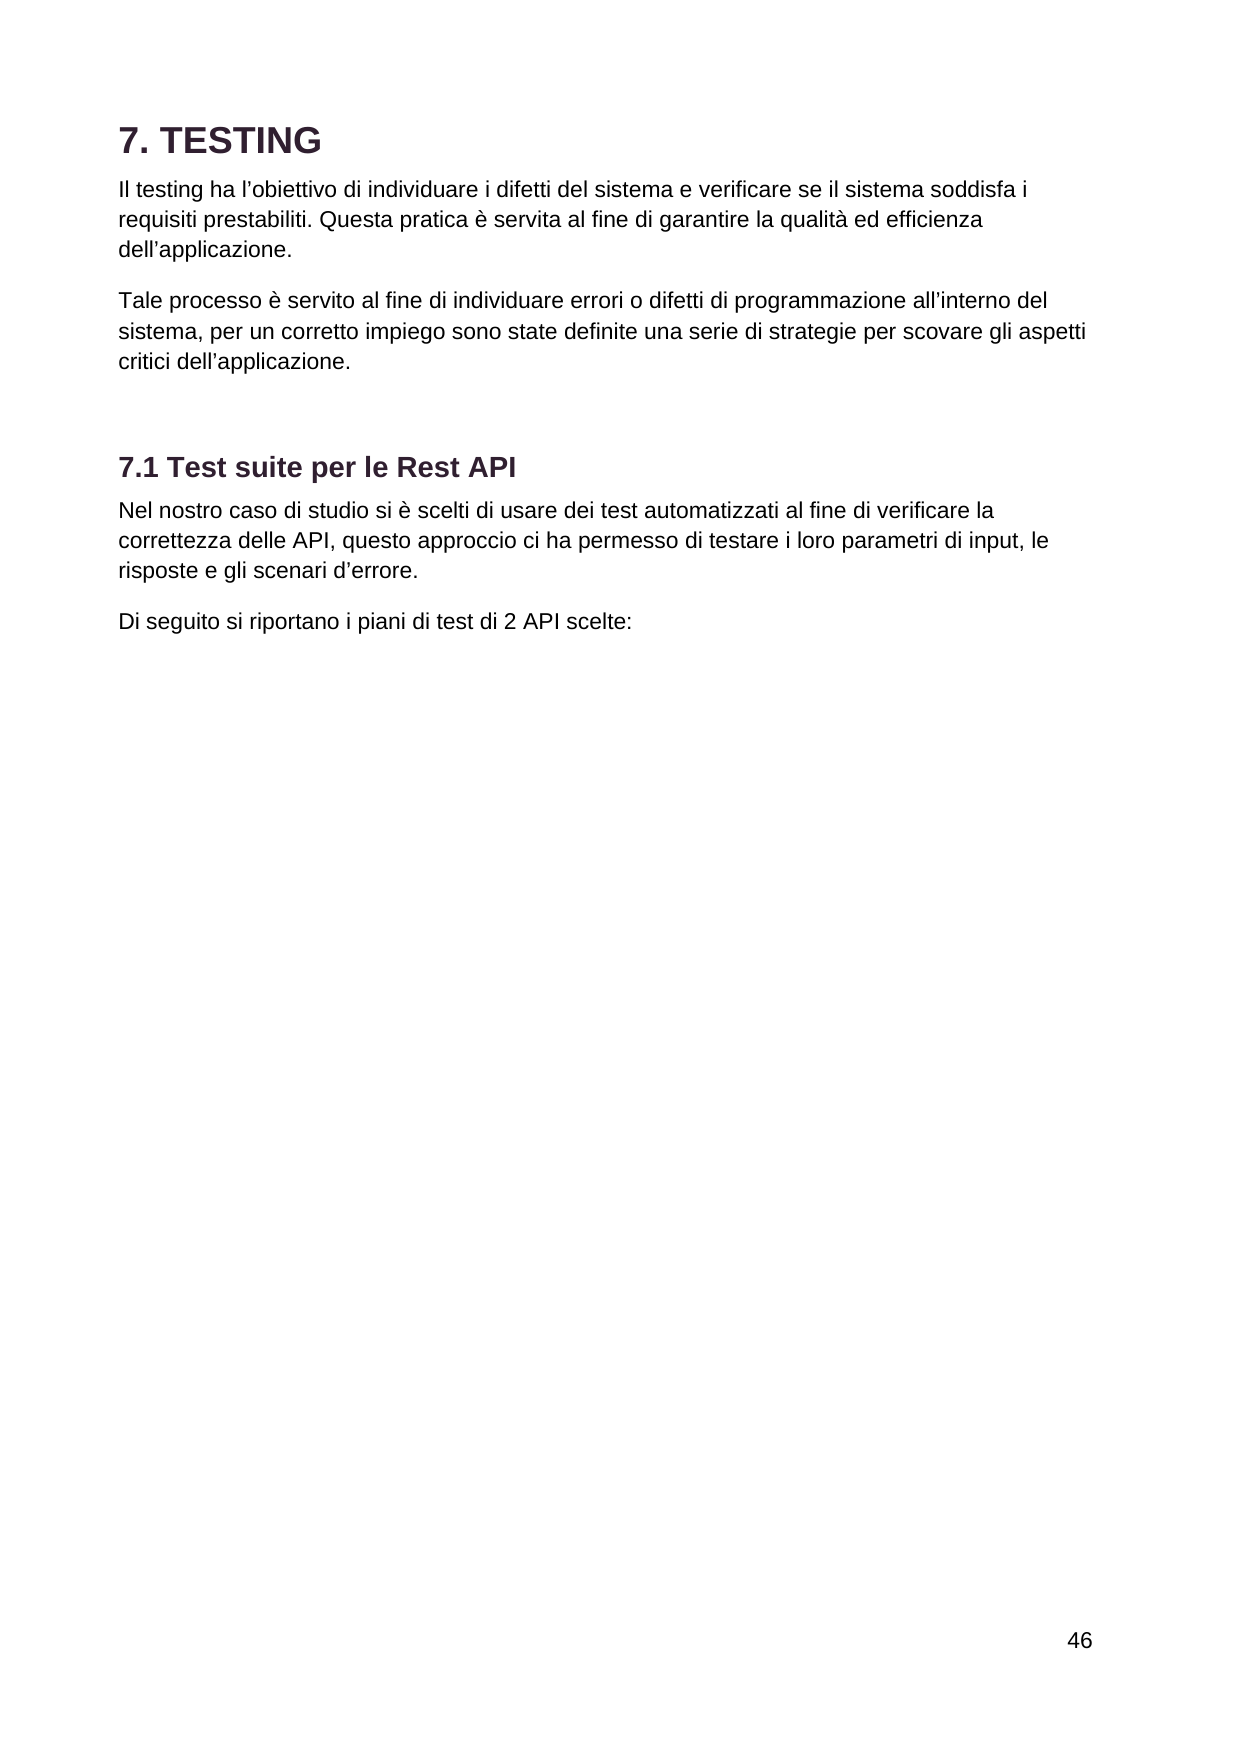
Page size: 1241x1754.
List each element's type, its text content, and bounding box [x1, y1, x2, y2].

text Tale processo è servito al fine di individuare errori o difetti di programmazione all’interno del sistema, per un corretto impiego sono state definite una serie di strategie per scovare gli aspetti critici dell’applicazione. [118, 287, 1092, 374]
text Il testing ha l’obiettivo di individuare i difetti del sistema e verificare se il sistema soddisfa i requisiti prestabiliti. Questa pratica è servita al fine di garantire la qualità ed efficienza dell’applicazione. [118, 176, 1092, 263]
text Nel nostro caso di studio si è scelti di usare dei test automatizzati al fine di verificare la correttezza delle API, questo approccio ci ha permesso di testare i loro parametri di input, le risposte e gli scenari d’errore. [118, 497, 1092, 584]
subtitle 7. TESTING [118, 118, 1092, 161]
text Di seguito si riportano i piani di test di 2 API scelte: [118, 608, 1092, 635]
subtitle 7.1 Test suite per le Rest API [118, 450, 1092, 483]
